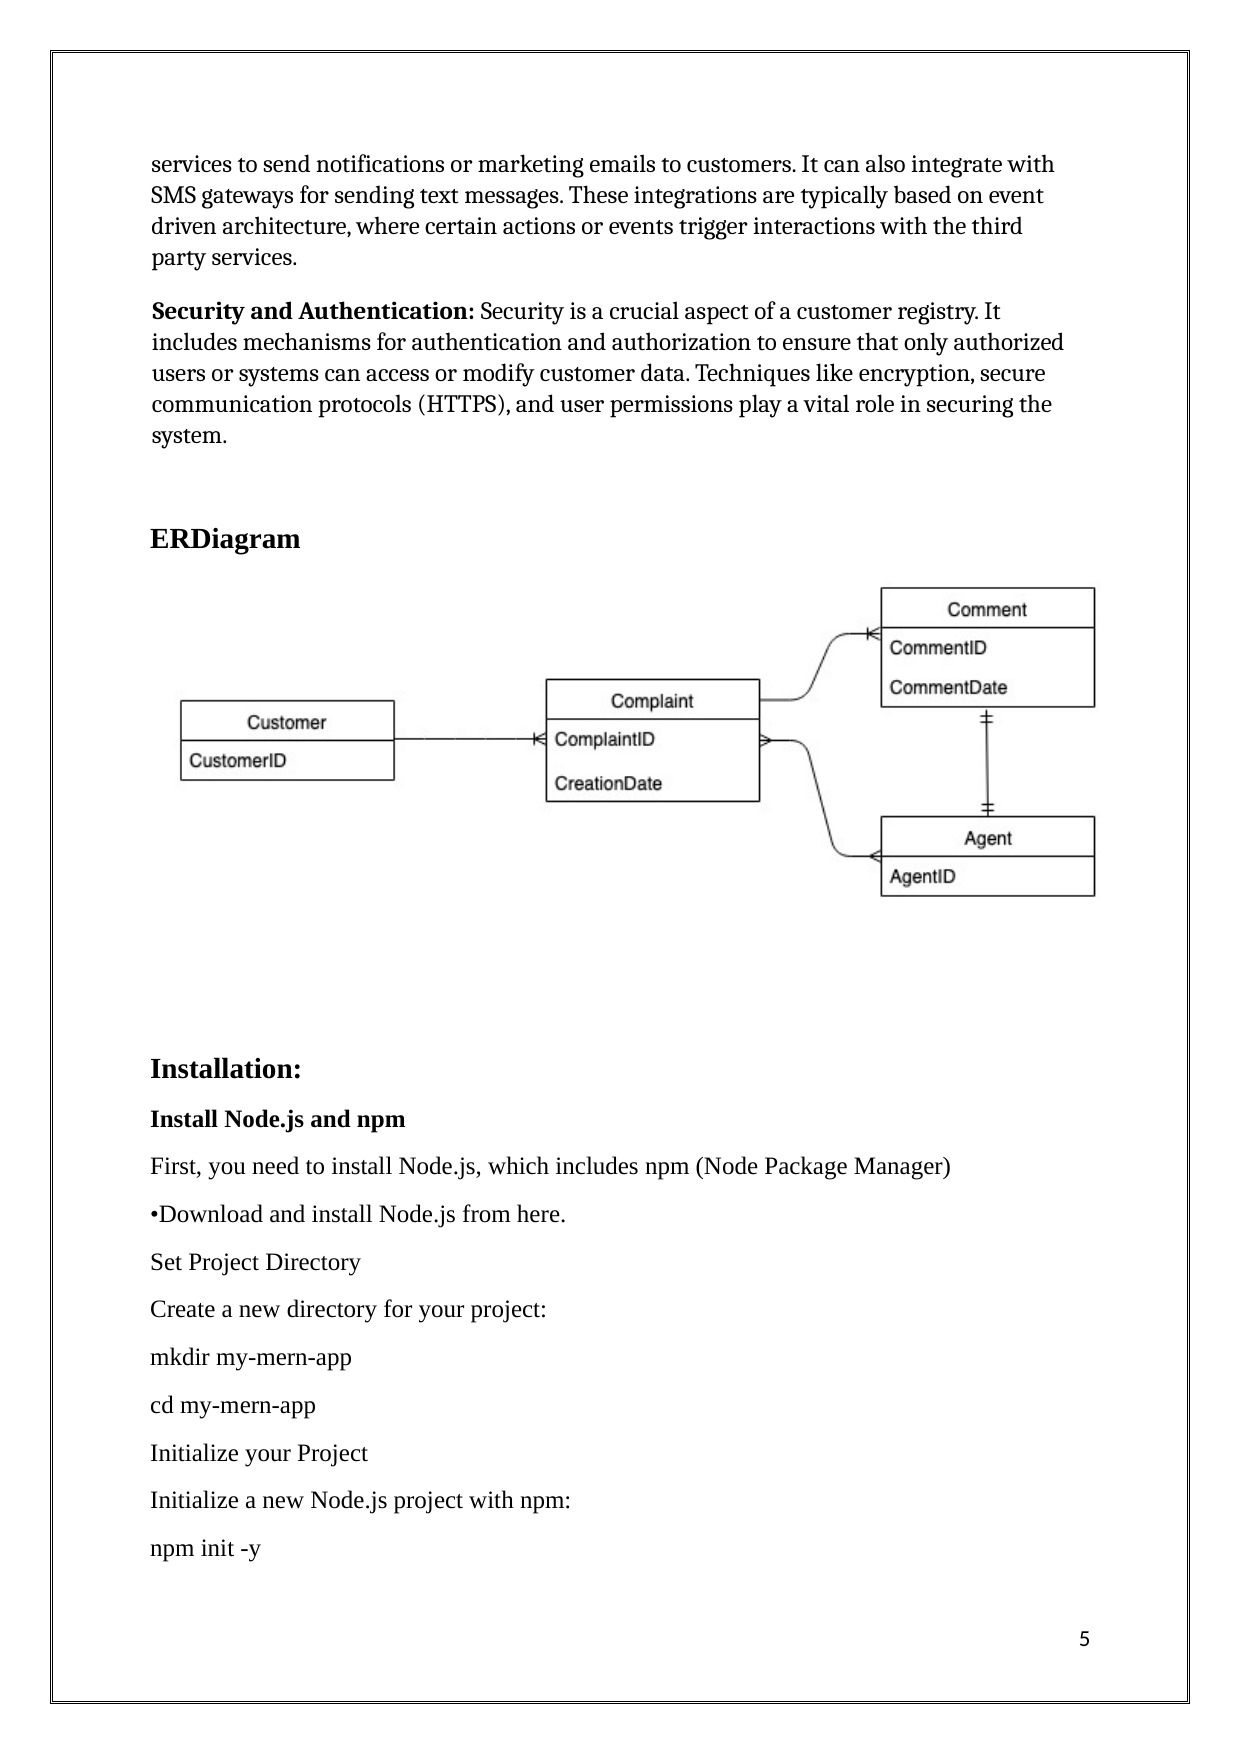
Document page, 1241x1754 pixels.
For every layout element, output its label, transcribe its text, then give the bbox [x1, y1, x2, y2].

text •Download and install Node.js from here. [150, 1199, 1090, 1228]
picture [150, 557, 1125, 932]
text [151, 150, 1071, 272]
text npm init -y [150, 1533, 1090, 1562]
text Initialize a new Node.js project with npm: [150, 1485, 1090, 1514]
text First, you need to install Node.js, which includes npm (Node Package Manager) [150, 1151, 1090, 1180]
text Set Project Directory [150, 1247, 1090, 1276]
text ERDiagram [150, 521, 1090, 557]
text Install Node.js and npm [150, 1104, 1090, 1132]
text Initialize your Project [150, 1438, 1090, 1466]
text cd my-mern-app [150, 1390, 1090, 1419]
text mkdir my-mern-app [150, 1342, 1090, 1371]
text Security and Authentication: Security is a crucial aspect of a customer registry. It includes mechanisms for authentication and authorization to ensure that only authorized users or systems can access or modify customer data. Techniques like encryption, secure communication protocols (HTTPS), and user permissions play a vital role in securing the system. [152, 297, 1072, 450]
text Installation: [150, 1051, 1090, 1084]
text Create a new directory for your project: [150, 1294, 1090, 1323]
